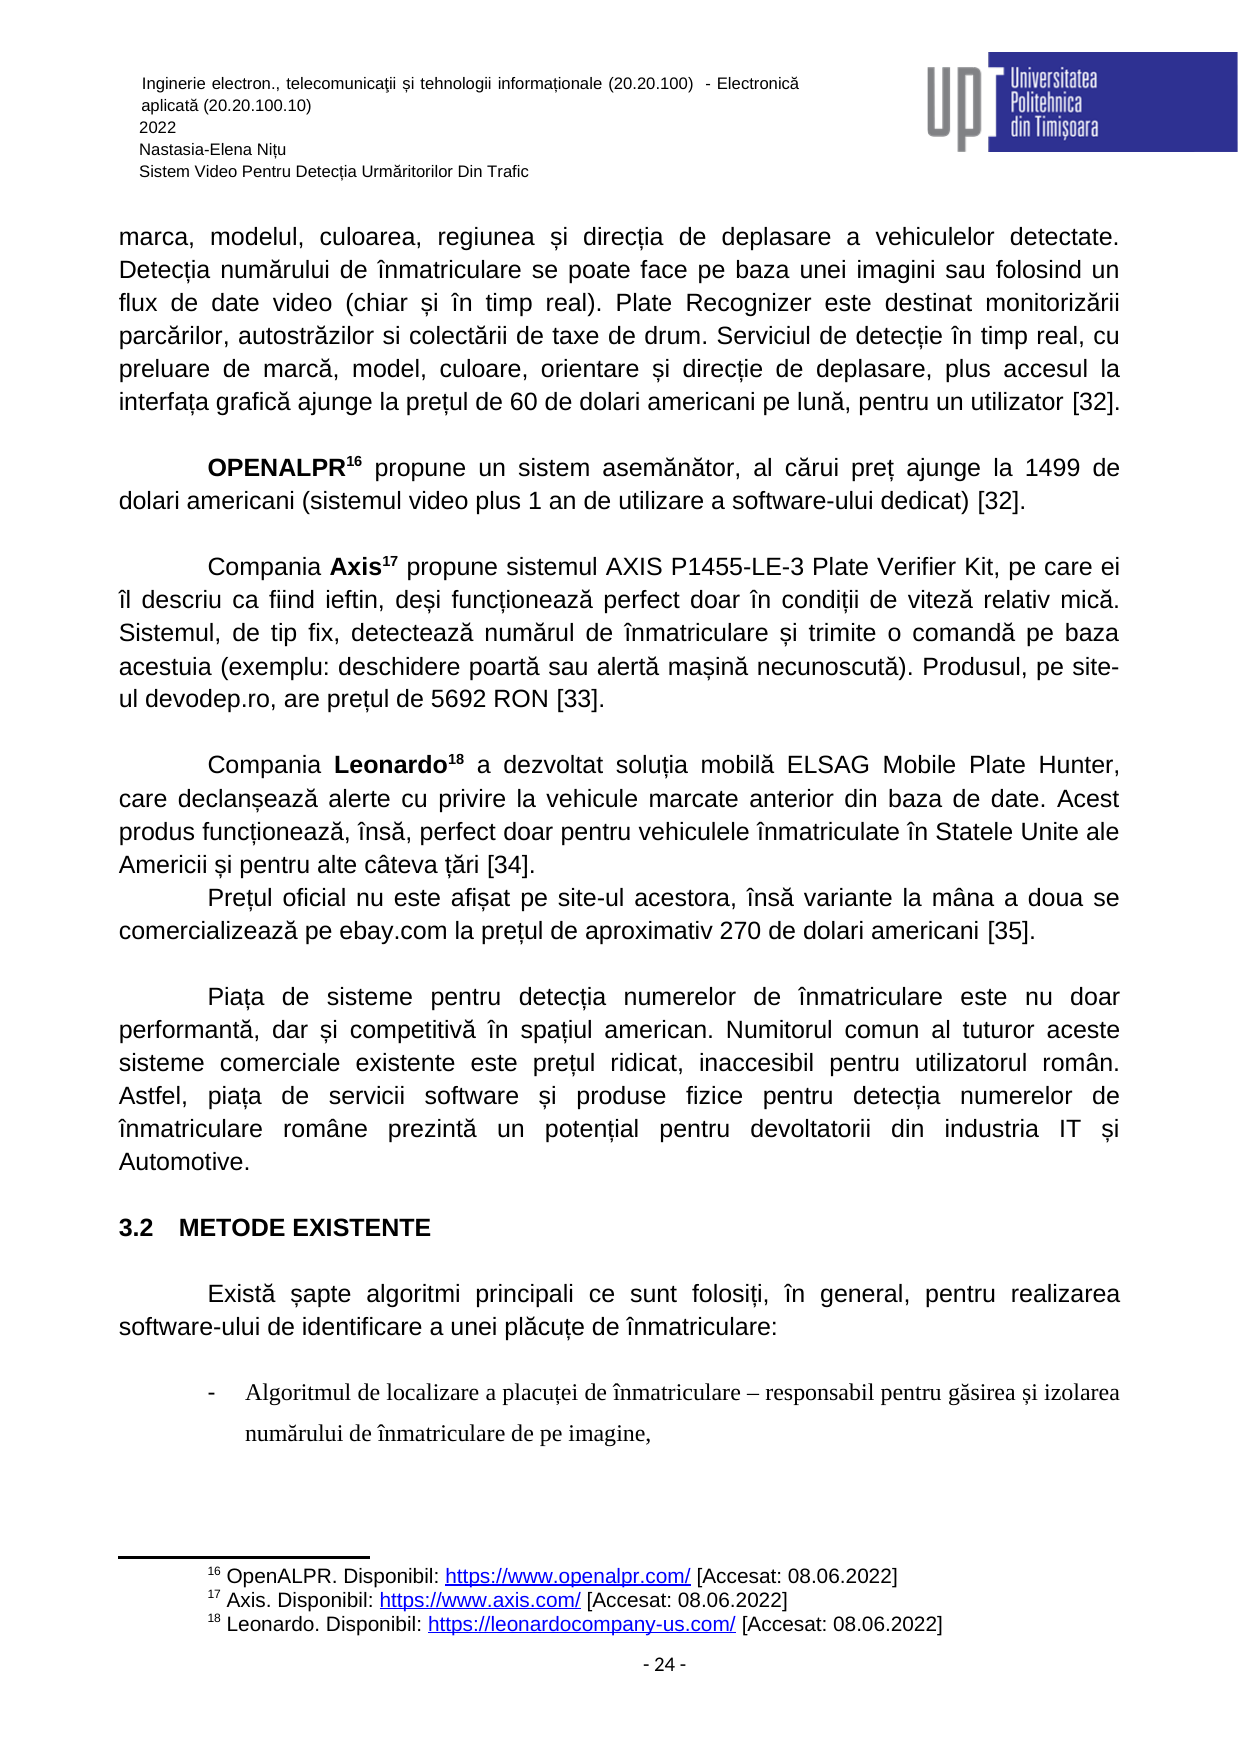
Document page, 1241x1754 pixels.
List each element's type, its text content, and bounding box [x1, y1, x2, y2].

text Compania Leonardo a dezvoltat soluția mobilă ELSAG Mobile Plate Hunter, care declanșează alerte cu privire la vehicule marcate anterior din baza de date. Acest produs funcționează, însă, perfect doar pentru vehiculele înmatriculate în Statele Unite ale Americii și pentru alte câteva țări . [118, 751, 1122, 878]
subtitle METODE EXISTENTE [118, 1213, 1122, 1242]
text OPENALPR propune un sistem asemănător, al cărui preț ajunge la 1499 de dolari americani (sistemul video plus 1 an de utilizare a software-ului dedicat) . [118, 453, 1122, 515]
text Compania Axis propune sistemul AXIS P1455-LE-3 Plate Verifier Kit, pe care ei îl descriu ca fiind ieftin, deși funcționează perfect doar în condiții de viteză relativ mică. Sistemul, de tip fix, detectează numărul de înmatriculare și trimite o comandă pe baza acestuia (exemplu: deschidere poartă sau alertă mașină necunoscută). Produsul, pe site-ul devodep.ro, are prețul de 5692 RON . [118, 552, 1122, 713]
text Piața de sisteme pentru detecția numerelor de înmatriculare este nu doar performantă, dar și competitivă în spațiul american. Numitorul comun al tuturor aceste sisteme comerciale existente este prețul ridicat, inaccesibil pentru utilizatorul român. Astfel, piața de servicii software și produse fizice pentru detecția numerelor de înmatriculare române prezintă un potențial pentru devoltatorii din industria IT și Automotive. [118, 982, 1122, 1176]
text Există șapte algoritmi principali ce sunt folosiți, în general, pentru realizarea software-ului de identificare a unei plăcuțe de înmatriculare: [118, 1279, 1122, 1341]
list Algoritmul de localizare a placuței de înmatriculare – responsabil pentru găsirea și izolarea numărului de înmatriculare de pe imagine, [207, 1378, 1122, 1447]
text Prețul oficial nu este afișat pe site-ul acestora, însă variante la mâna a doua se comercializează pe ebay.com la prețul de aproximativ 270 de dolari americani . [118, 883, 1122, 944]
picture [927, 52, 1238, 152]
